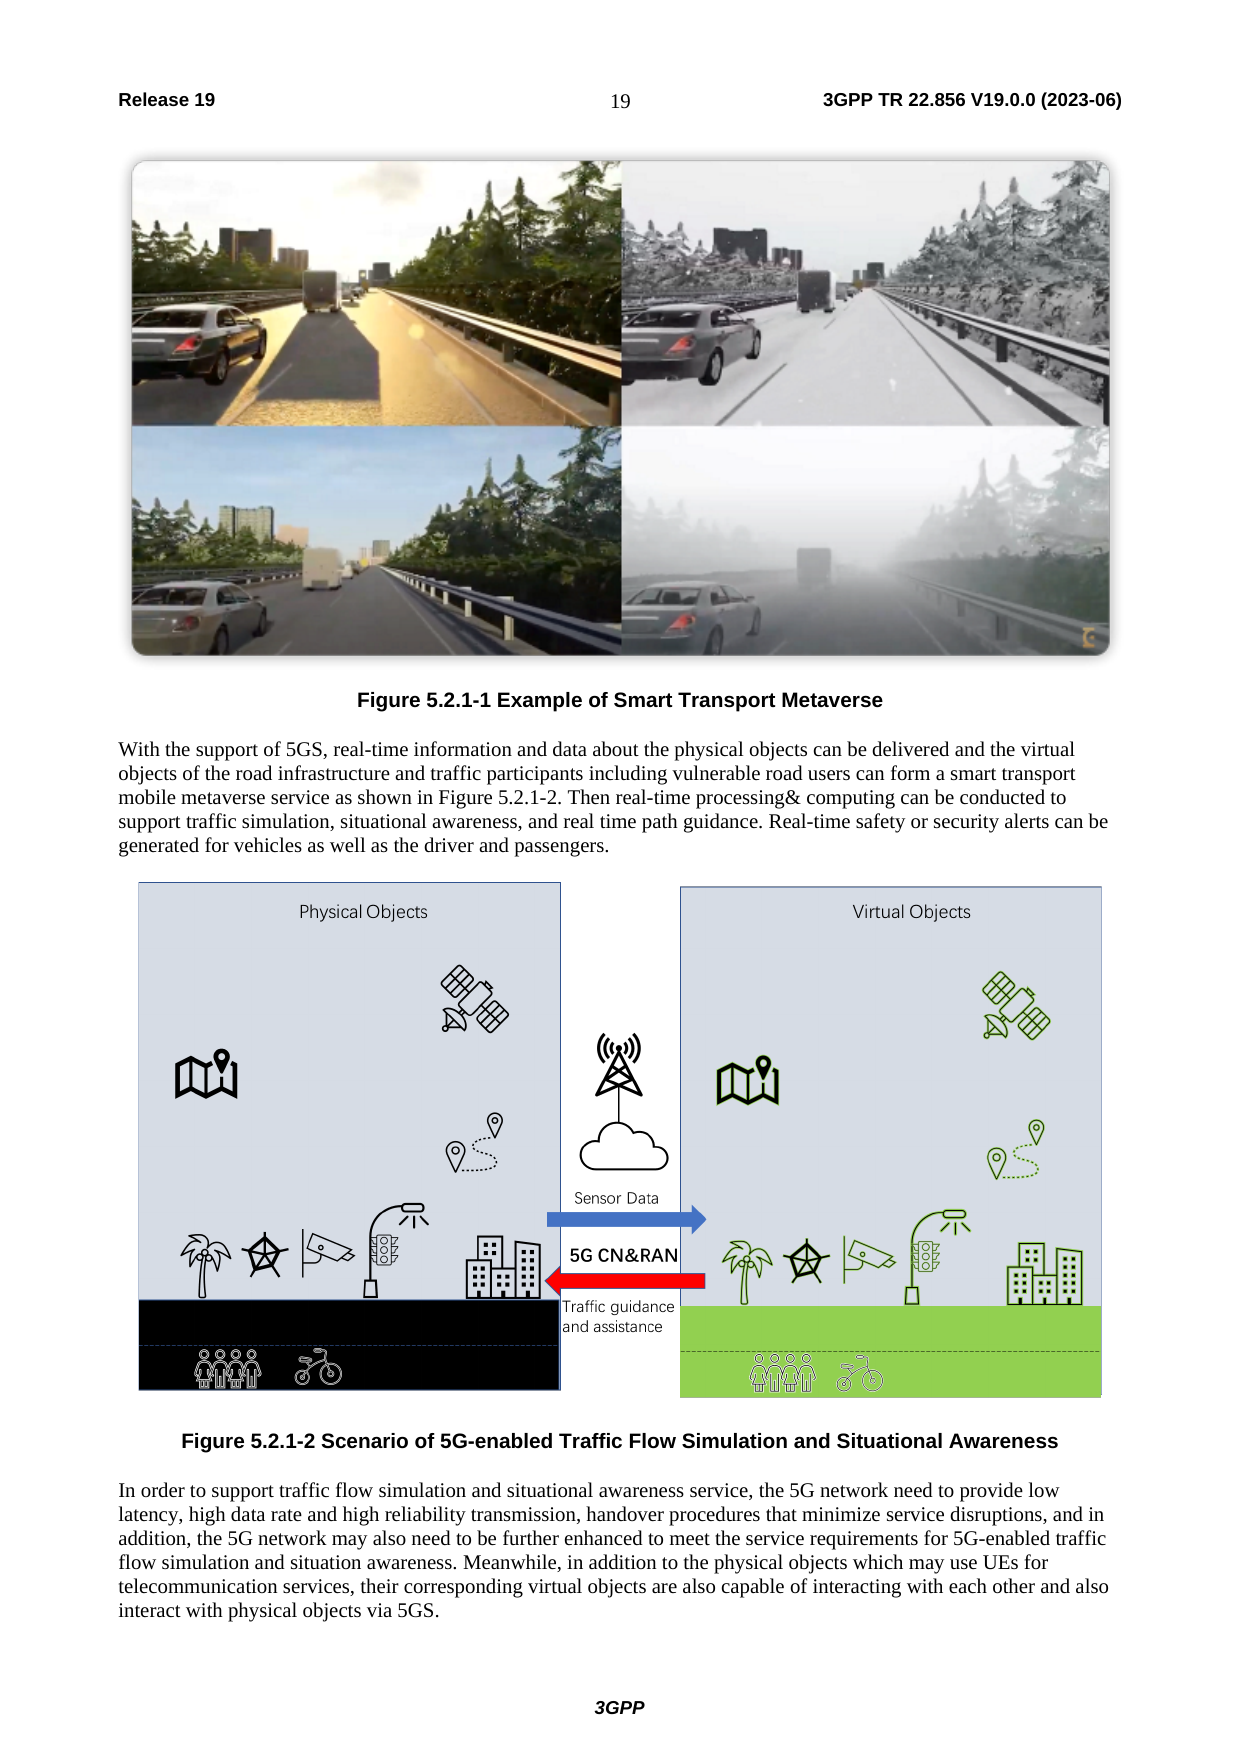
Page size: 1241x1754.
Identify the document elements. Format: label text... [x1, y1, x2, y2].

picture [118, 147, 1124, 670]
text With the support of 5GS, real-time information and data about the physical objects can be delivered and the virtual objects of the road infrastructure and traffic participants including vulnerable road users can form a smart transport mobile metaverse service as shown in Figure 5.2.1-2. Then real-time processing& computing can be conducted to support traffic simulation, situational awareness, and real time path guidance. Real-time safety or security alerts can be generated for vehicles as well as the driver and passengers. [118, 737, 1122, 857]
picture [138, 882, 1102, 1411]
text Figure 5.2.1-2 Scenario of 5G-enabled Traffic Flow Simulation and Situational Awareness [118, 1429, 1122, 1453]
text Figure 5.2.1-1 Example of Smart Transport Metaverse [118, 688, 1122, 712]
text In order to support traffic flow simulation and situational awareness service, the 5G network need to provide low latency, high data rate and high reliability transmission, handover procedures that minimize service disruptions, and in addition, the 5G network may also need to be further enhanced to meet the service requirements for 5G-enabled traffic flow simulation and situation awareness. Meanwhile, in addition to the physical objects which may use UEs for telecommunication services, their corresponding virtual objects are also capable of interacting with each other and also interact with physical objects via 5GS. [118, 1478, 1122, 1622]
